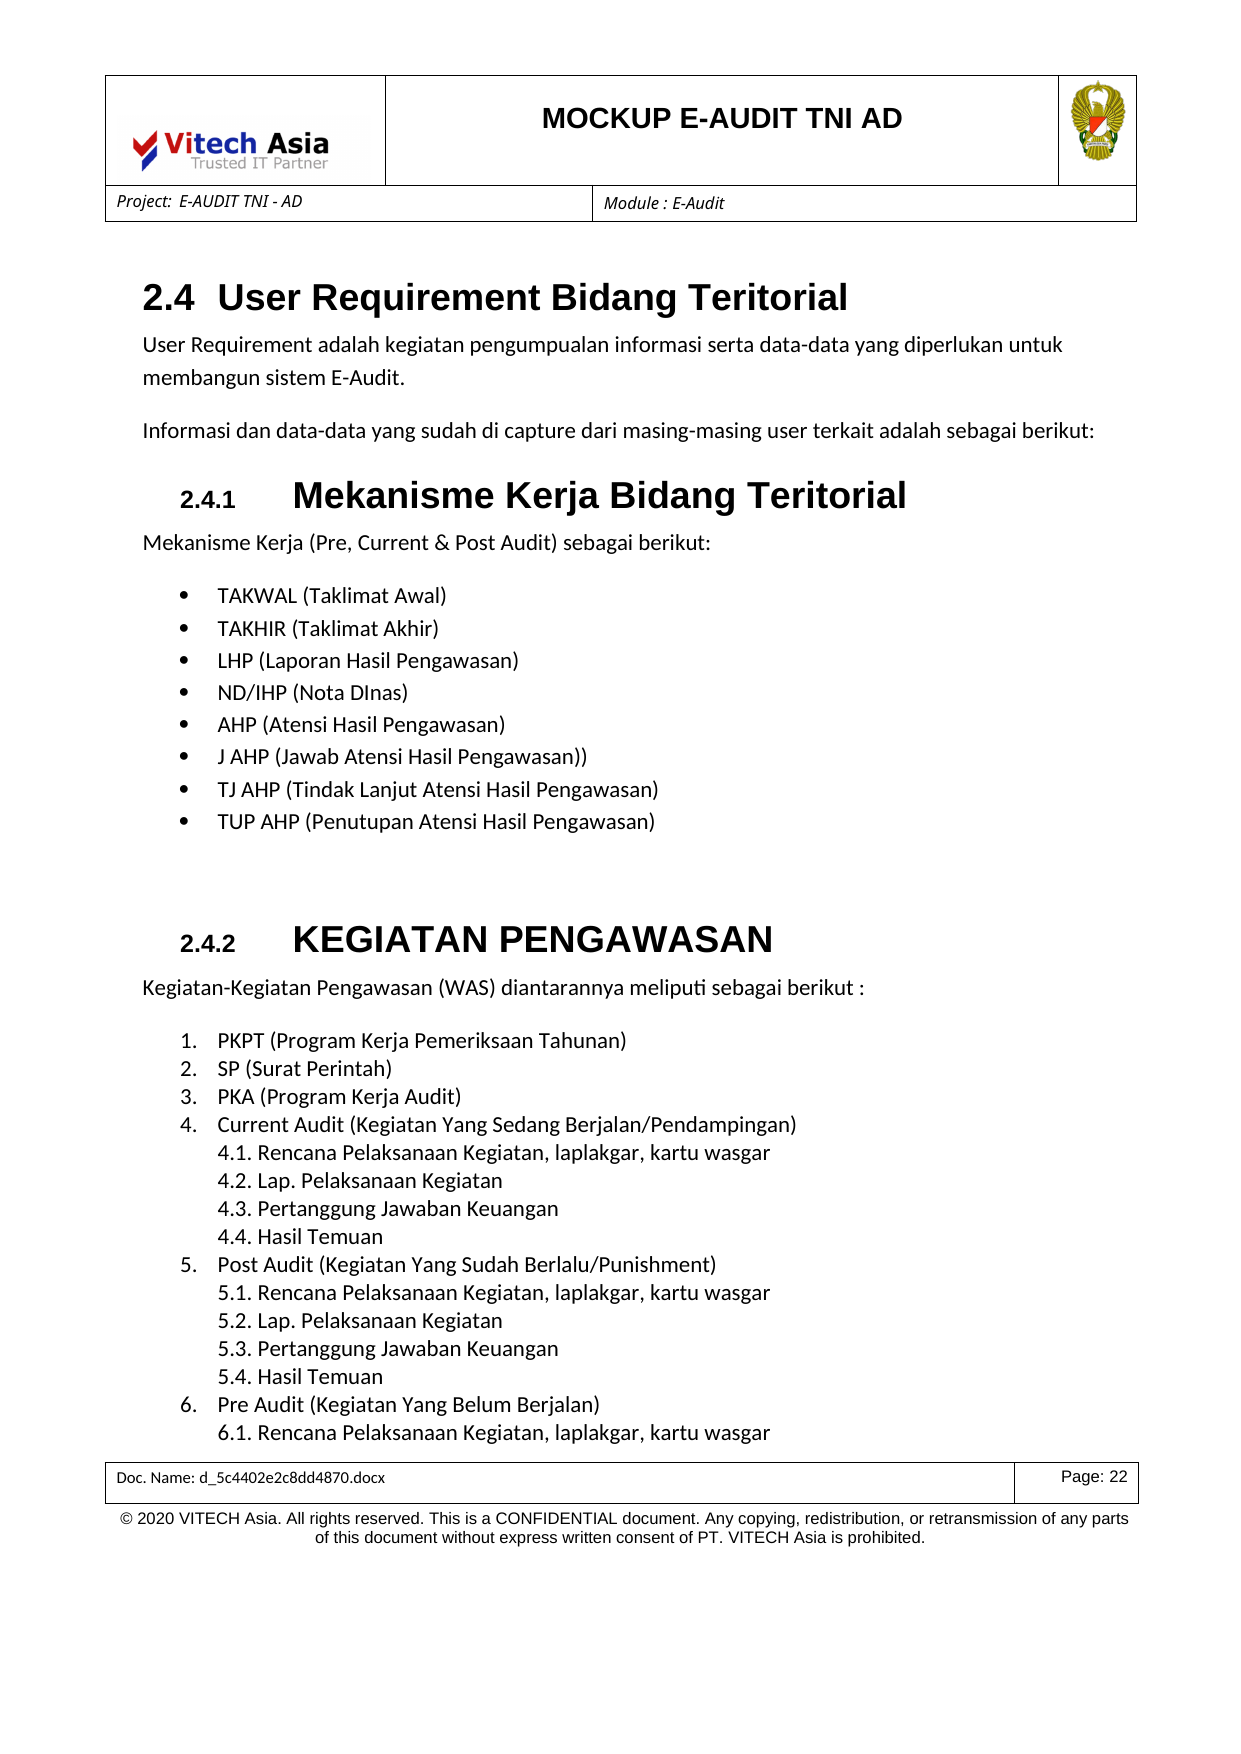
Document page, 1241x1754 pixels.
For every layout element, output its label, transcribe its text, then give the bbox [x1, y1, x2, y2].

picture [116, 115, 372, 185]
list Mekanisme Kerja Bidang Teritorial [180, 473, 1135, 516]
list SP (Surat Perintah) [180, 1054, 1135, 1082]
list TUP AHP (Penutupan Atensi Hasil Pengawasan) [180, 807, 1135, 835]
list Post Audit (Kegiatan Yang Sudah Berlalu/Punishment) [180, 1250, 1135, 1278]
list TAKHIR (Taklimat Akhir) [180, 614, 1135, 642]
list Lap. Pelaksanaan Kegiatan [217, 1166, 1135, 1194]
list PKPT (Program Kerja Pemeriksaan Tahunan) [180, 1026, 1135, 1054]
text Mekanisme Kerja (Pre, Current & Post Audit) sebagai berikut: [142, 528, 1135, 557]
list TJ AHP (Tindak Lanjut Atensi Hasil Pengawasan) [180, 775, 1135, 803]
list KEGIATAN PENGAWASAN [180, 917, 1135, 960]
list PKA (Program Kerja Audit) [180, 1082, 1135, 1110]
list Rencana Pelaksanaan Kegiatan, laplakgar, kartu wasgar [217, 1278, 1135, 1306]
list Rencana Pelaksanaan Kegiatan, laplakgar, kartu wasgar [217, 1418, 1135, 1446]
list Current Audit (Kegiatan Yang Sedang Berjalan/Pendampingan) [180, 1110, 1135, 1138]
picture [1063, 77, 1132, 164]
text Kegiatan-Kegiatan Pengawasan (WAS) diantarannya meliputi sebagai berikut : [142, 973, 1135, 1001]
list Pre Audit (Kegiatan Yang Belum Berjalan) [180, 1390, 1135, 1418]
text User Requirement adalah kegiatan pengumpualan informasi serta data-data yang diperlukan untuk membangun sistem E-Audit. [142, 331, 1135, 391]
list Pertanggung Jawaban Keuangan [217, 1334, 1135, 1362]
list Lap. Pelaksanaan Kegiatan [217, 1306, 1135, 1334]
list LHP (Laporan Hasil Pengawasan) [180, 646, 1135, 674]
list Hasil Temuan [217, 1362, 1135, 1390]
list ND/IHP (Nota DInas) [180, 678, 1135, 706]
list AHP (Atensi Hasil Pengawasan) [180, 710, 1135, 738]
list TAKWAL (Taklimat Awal) [180, 582, 1135, 609]
list J AHP (Jawab Atensi Hasil Pengawasan)) [180, 742, 1135, 771]
text Informasi dan data-data yang sudah di capture dari masing-masing user terkait adalah sebagai berikut: [142, 416, 1135, 444]
list User Requirement Bidang Teritorial [142, 275, 1135, 318]
list Rencana Pelaksanaan Kegiatan, laplakgar, kartu wasgar [217, 1138, 1135, 1166]
list Hasil Temuan [217, 1222, 1135, 1250]
list Pertanggung Jawaban Keuangan [217, 1194, 1135, 1222]
